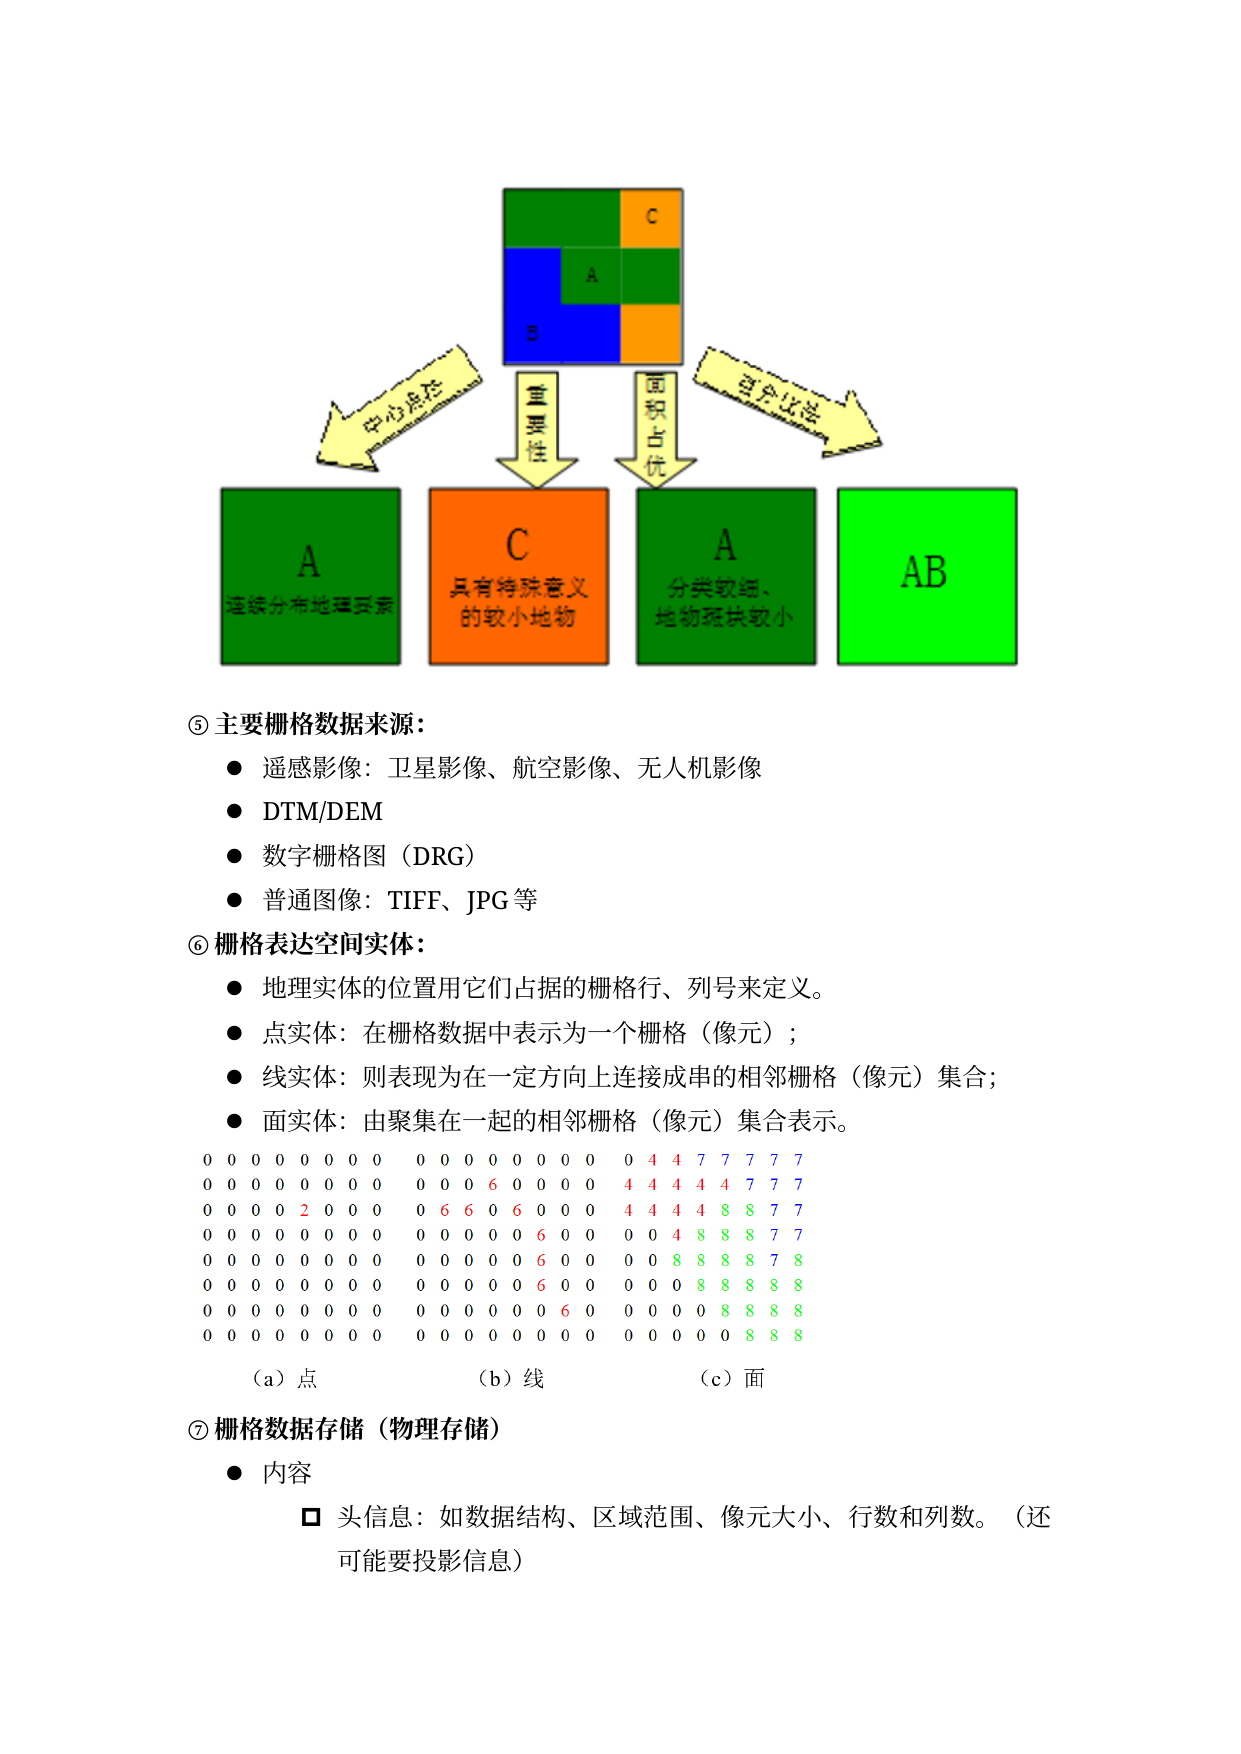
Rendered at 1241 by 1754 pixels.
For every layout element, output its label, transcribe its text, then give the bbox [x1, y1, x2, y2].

text ⑤主要栅格数据来源： [187, 701, 1053, 745]
text ⑦栅格数据存储（物理存储） [187, 1406, 1053, 1450]
picture [187, 172, 1053, 687]
list 地理实体的位置用它们占据的栅格行、列号来定义。 [225, 965, 1053, 1009]
list 普通图像：TIFF、JPG等 [225, 877, 1053, 921]
list 面实体：由聚集在一起的相邻栅格（像元）集合表示。 [225, 1097, 1053, 1141]
picture [187, 1141, 815, 1399]
list 线实体：则表现为在一定方向上连接成串的相邻栅格（像元）集合； [225, 1053, 1053, 1097]
list 内容 [225, 1450, 1053, 1494]
list DTM/DEM [225, 789, 1053, 833]
list 数字栅格图（DRG） [225, 833, 1053, 877]
list 遥感影像：卫星影像、航空影像、无人机影像 [225, 745, 1053, 789]
list 头信息：如数据结构、区域范围、像元大小、行数和列数。（还可能要投影信息） [300, 1494, 1053, 1582]
list 点实体：在栅格数据中表示为一个栅格（像元）； [225, 1009, 1053, 1053]
text ⑥栅格表达空间实体： [187, 921, 1053, 965]
